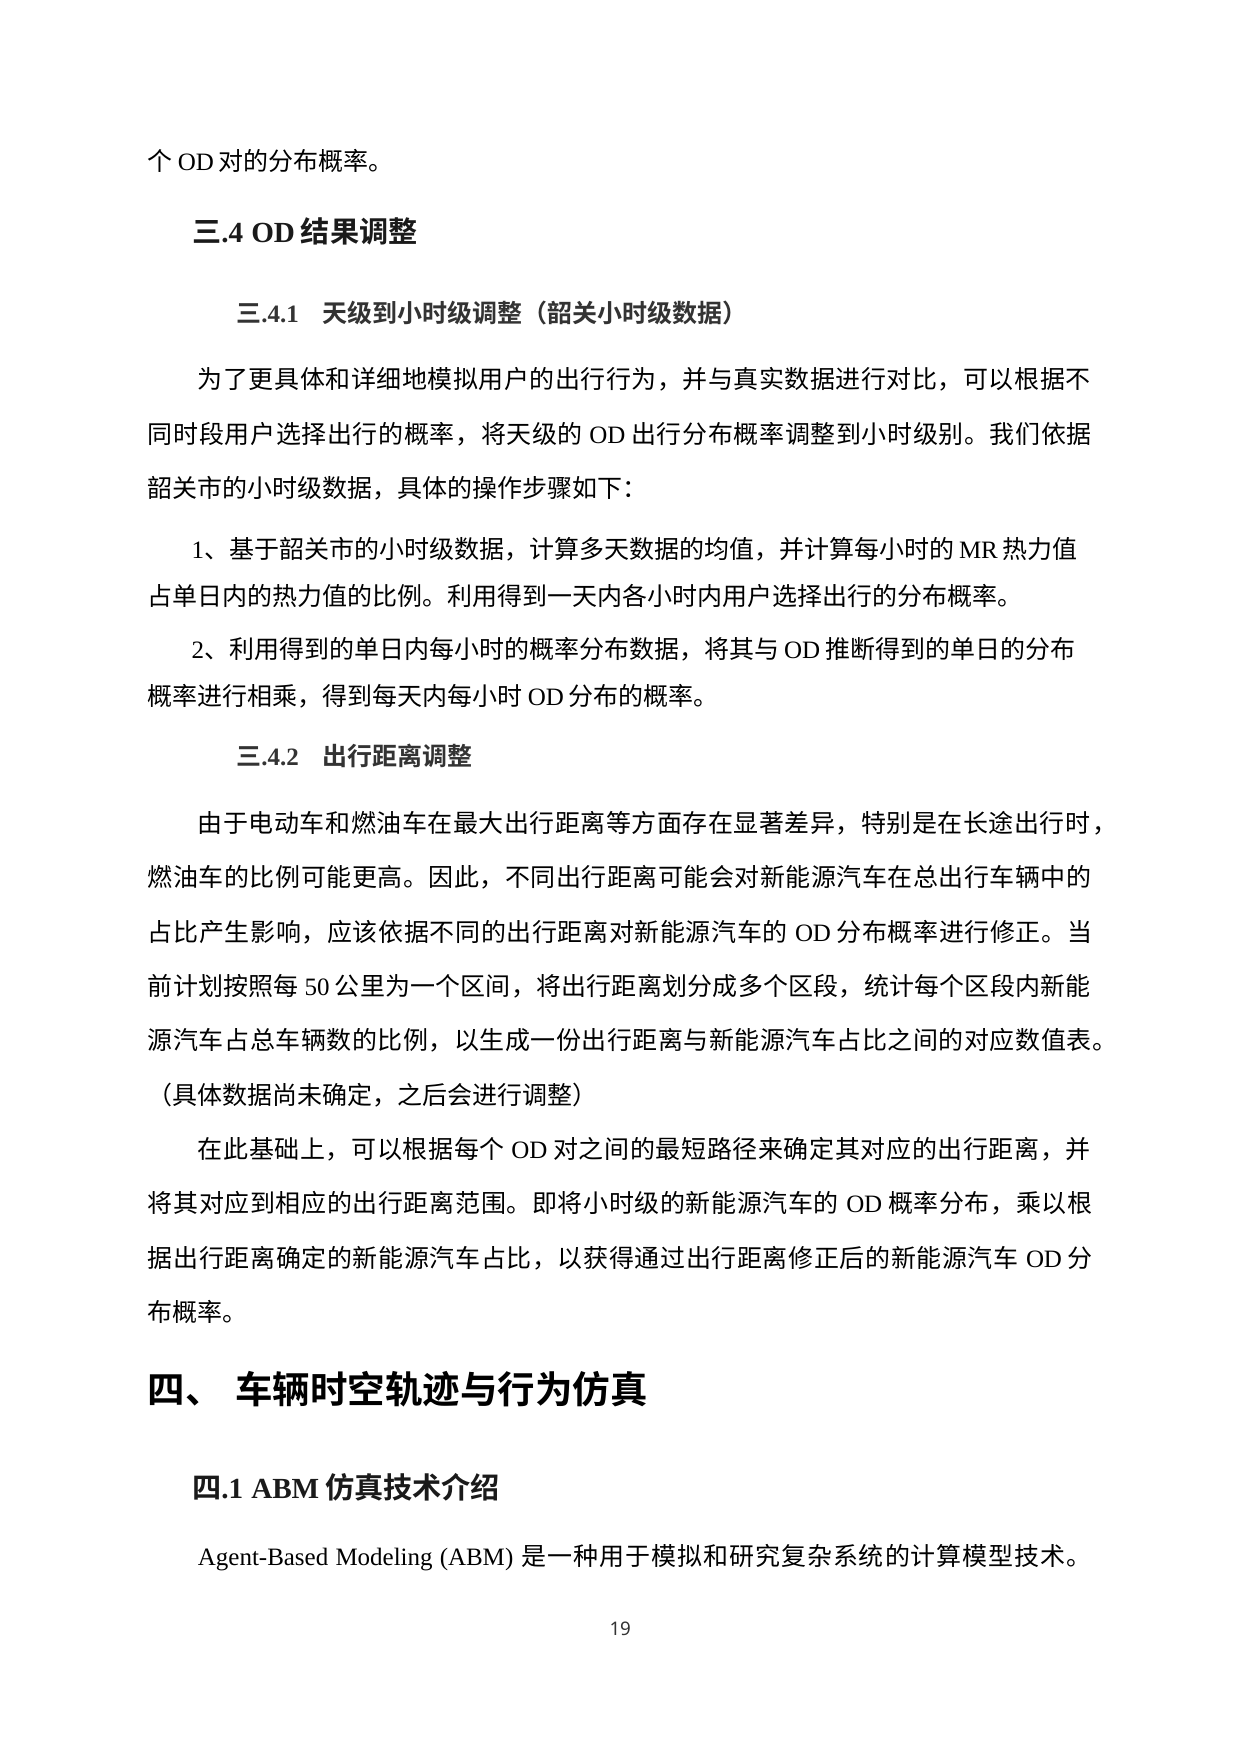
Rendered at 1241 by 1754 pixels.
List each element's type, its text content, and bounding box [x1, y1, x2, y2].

text 由于电动车和燃油车在最大出行距离等方面存在显著差异，特别是在长途出行时，燃油车的比例可能更高。因此，不同出行距离可能会对新能源汽车在总出行车辆中的占比产生影响，应该依据不同的出行距离对新能源汽车的OD分布概率进行修正。当前计划按照每50公里为一个区间，将出行距离划分成多个区段，统计每个区段内新能源汽车占总车辆数的比例，以生成一份出行距离与新能源汽车占比之间的对应数值表。（具体数据尚未确定，之后会进行调整） [148, 803, 1093, 1111]
subtitle 出行距离调整 [236, 736, 1093, 773]
subtitle ABM仿真技术介绍 [192, 1464, 1093, 1506]
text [148, 142, 1093, 178]
list 利用得到的单日内每小时的概率分布数据，将其与OD推断得到的单日的分布概率进行相乘，得到每天内每小时OD分布的概率。 [148, 630, 1093, 713]
text 在此基础上，可以根据每个OD对之间的最短路径来确定其对应的出行距离，并将其对应到相应的出行距离范围。即将小时级的新能源汽车的OD概率分布，乘以根据出行距离确定的新能源汽车占比，以获得通过出行距离修正后的新能源汽车OD分布概率。 [148, 1129, 1093, 1329]
list 基于韶关市的小时级数据，计算多天数据的均值，并计算每小时的MR热力值占单日内的热力值的比例。利用得到一天内各小时内用户选择出行的分布概率。 [148, 529, 1093, 613]
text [148, 1536, 1093, 1572]
subtitle 车辆时空轨迹与行为仿真 [148, 1359, 1093, 1414]
subtitle 天级到小时级调整（韶关小时级数据） [236, 293, 1093, 329]
text 为了更具体和详细地模拟用户的出行行为，并与真实数据进行对比，可以根据不同时段用户选择出行的概率，将天级的OD出行分布概率调整到小时级别。我们依据韶关市的小时级数据，具体的操作步骤如下： [148, 360, 1093, 505]
subtitle OD结果调整 [192, 209, 1093, 251]
